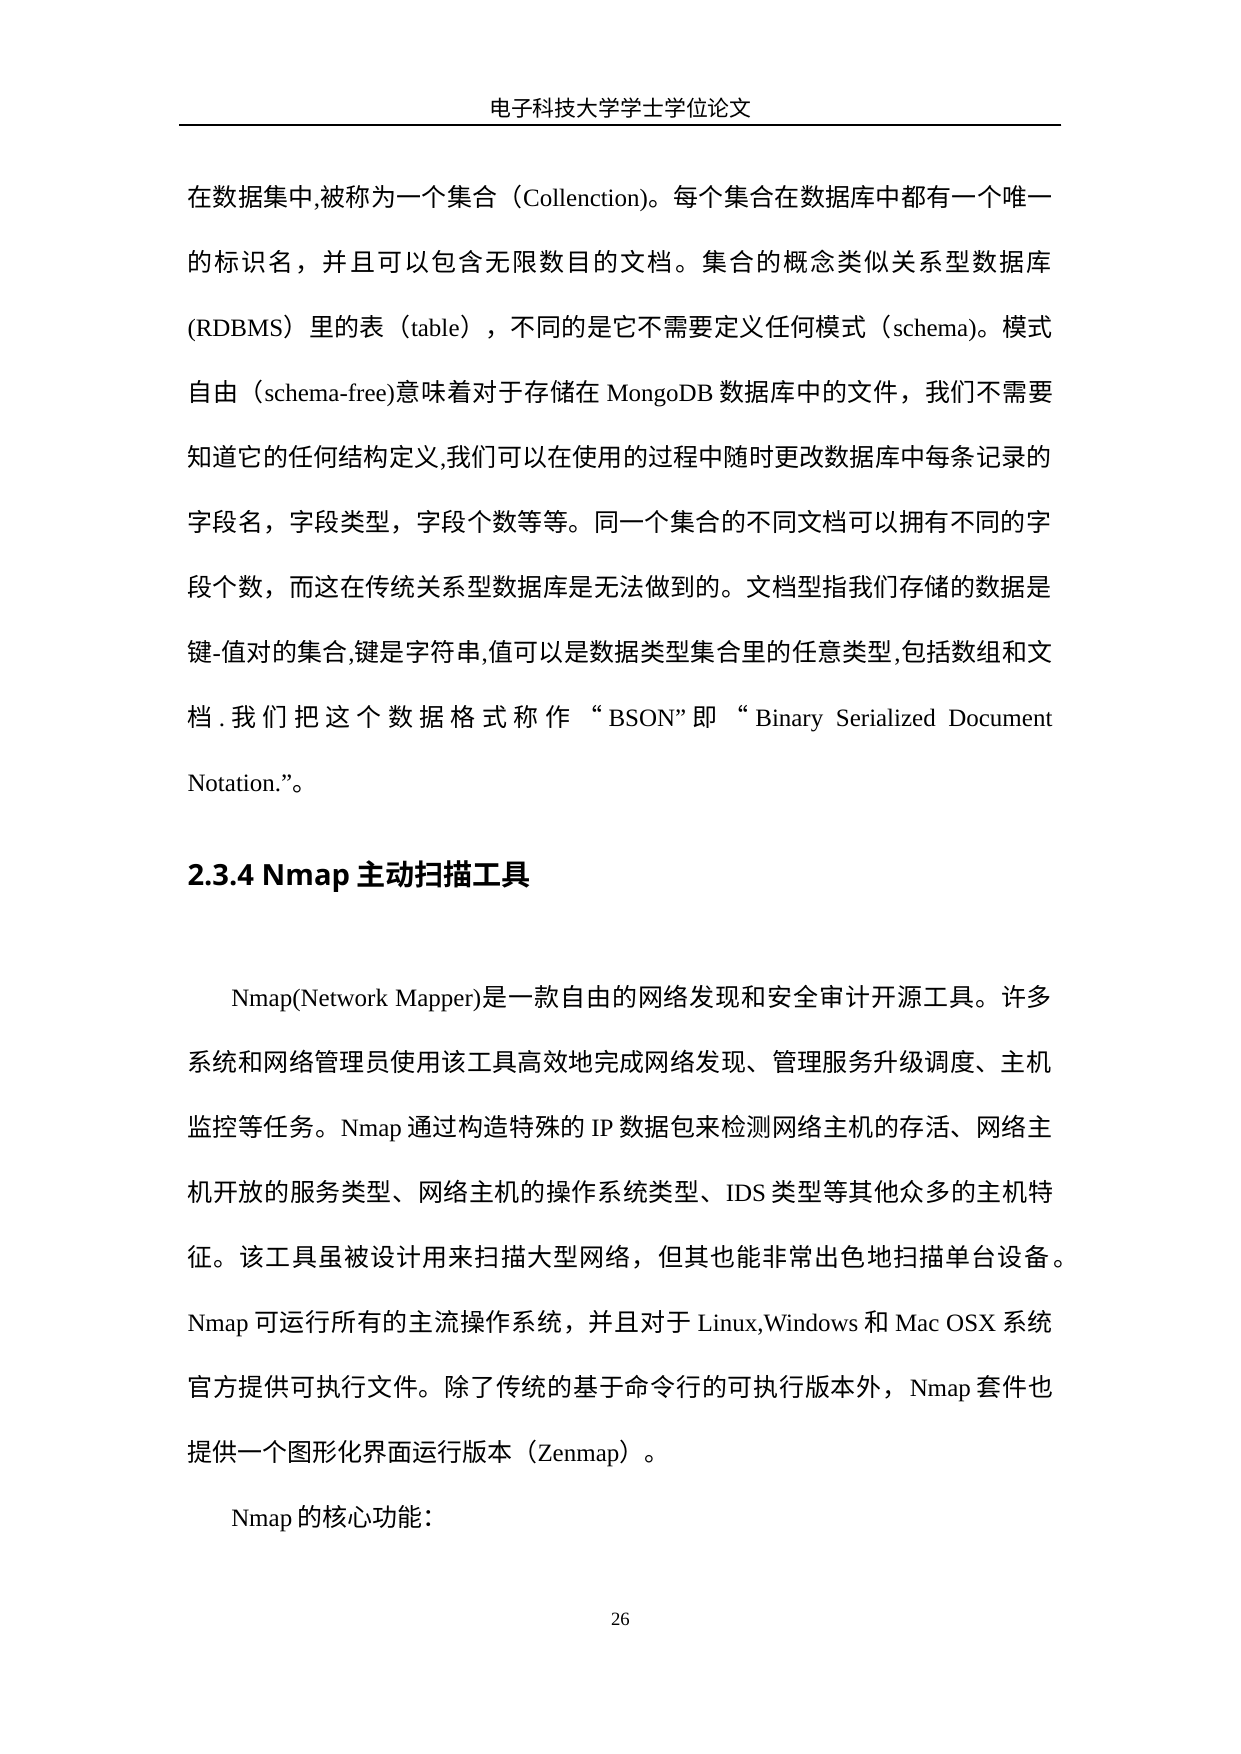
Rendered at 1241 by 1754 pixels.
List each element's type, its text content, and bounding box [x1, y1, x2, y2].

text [187, 163, 1053, 813]
subtitle 2.3.4 Nmap主动扫描工具 [187, 840, 1053, 905]
text Nmap(Network Mapper)是一款自由的网络发现和安全审计开源工具。许多系统和网络管理员使用该工具高效地完成网络发现、管理服务升级调度、主机监控等任务。Nmap通过构造特殊的IP数据包来检测网络主机的存活、网络主机开放的服务类型、网络主机的操作系统类型、IDS类型等其他众多的主机特征。该工具虽被设计用来扫描大型网络，但其也能非常出色地扫描单台设备。Nmap可运行所有的主流操作系统，并且对于Linux,Windows和Mac OSX系统官方提供可执行文件。除了传统的基于命令行的可执行版本外，Nmap套件也提供一个图形化界面运行版本（Zenmap）。 [187, 963, 1053, 1483]
text Nmap的核心功能： [187, 1483, 1053, 1548]
